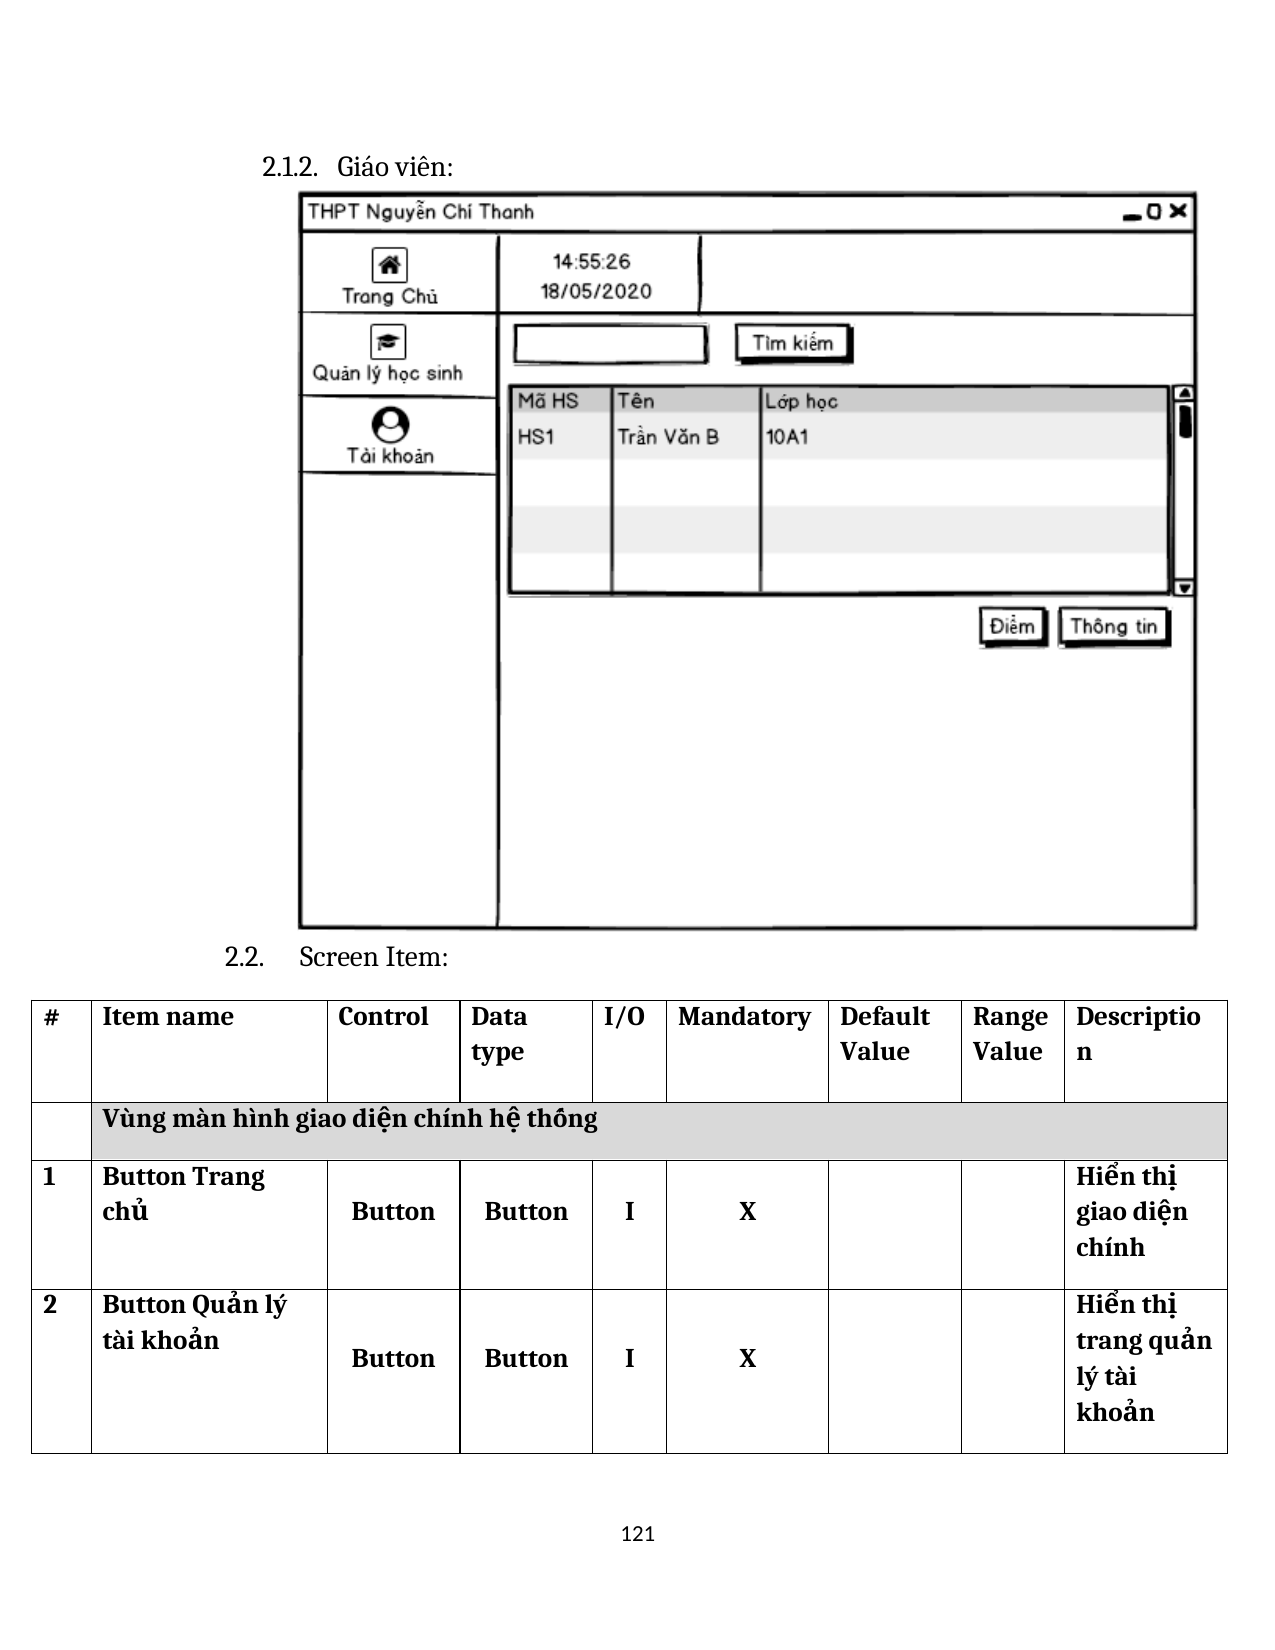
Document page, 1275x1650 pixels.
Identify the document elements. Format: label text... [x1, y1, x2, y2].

table_header Control [328, 1001, 459, 1102]
table_header Item name [92, 1001, 327, 1102]
table_cell Button [328, 1161, 459, 1288]
table_header I/O [593, 1001, 666, 1102]
table_cell Button [328, 1290, 459, 1453]
table_cell Button Quản lý tài khoản [92, 1290, 327, 1453]
table_header Range Value [962, 1001, 1064, 1102]
table_header Mandatory [667, 1001, 828, 1102]
table_header Data type [461, 1001, 592, 1102]
table_cell [32, 1103, 91, 1159]
table_cell [829, 1161, 961, 1288]
list Screen Item: [225, 940, 1125, 974]
table_cell Button Trang chủ [92, 1161, 327, 1288]
picture [297, 188, 1200, 936]
table_header Default Value [829, 1001, 961, 1102]
table_cell I [593, 1290, 666, 1453]
list Giáo viên: [262, 150, 1125, 183]
table_cell [829, 1290, 961, 1453]
table_cell Hiển thị trang quản lý tài khoản [1065, 1290, 1227, 1453]
table_cell Button [461, 1290, 592, 1453]
table_cell I [593, 1161, 666, 1288]
table_cell [962, 1290, 1064, 1453]
table_cell Button [461, 1161, 592, 1288]
table_cell Hiển thị giao diện chính [1065, 1161, 1227, 1288]
table_cell X [667, 1290, 828, 1453]
table_cell X [667, 1161, 828, 1288]
table_cell [962, 1161, 1064, 1288]
table_cell Vùng màn hình giao diện chính hệ thống [92, 1103, 1227, 1159]
table_header # [32, 1001, 91, 1102]
table_cell 1 [32, 1161, 91, 1288]
table_cell 2 [32, 1290, 91, 1453]
table_header Description [1065, 1001, 1227, 1102]
